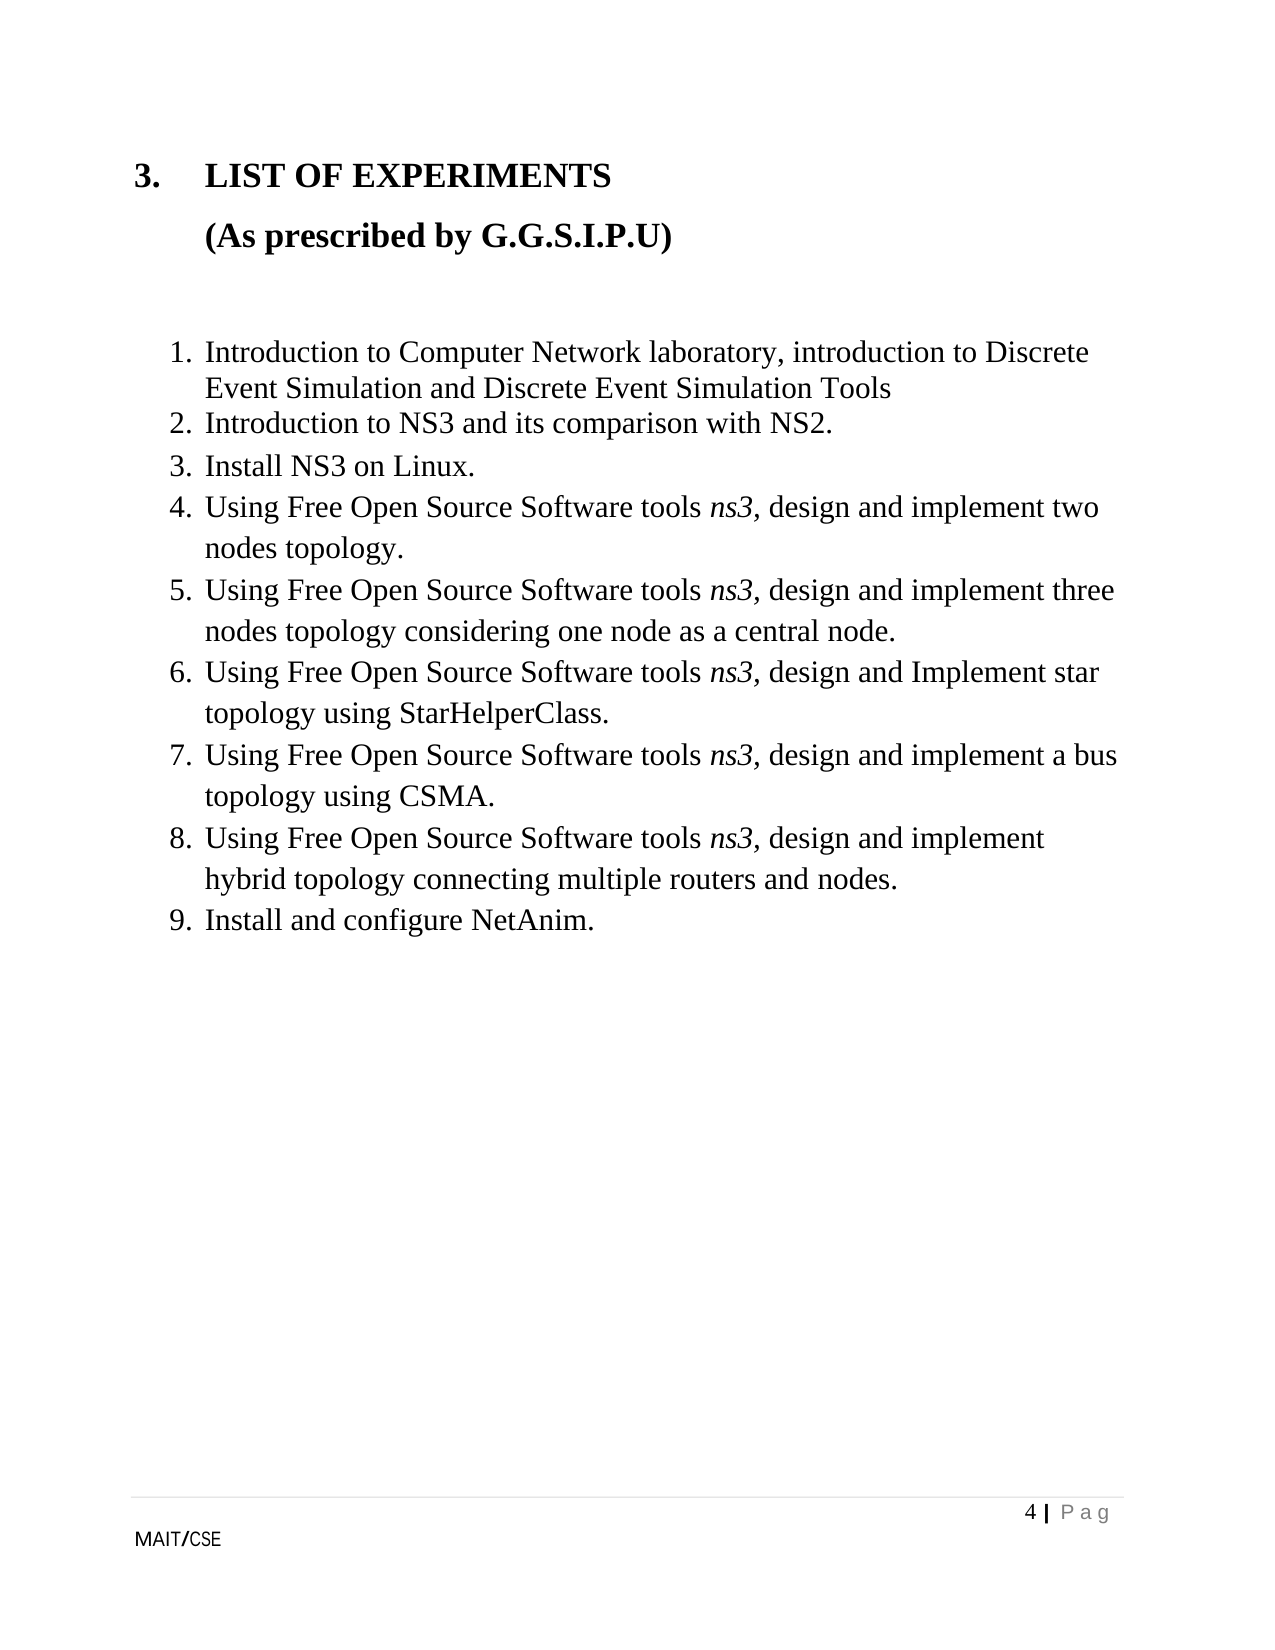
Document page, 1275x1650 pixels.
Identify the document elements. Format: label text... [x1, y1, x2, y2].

list Introduction to Computer Network laboratory, introduction to Discrete Event Simulation and Discrete Event Simulation Tools [169, 333, 1092, 405]
list Using Free Open Source Software tools ns3, design and implement a bus topology using CSMA. [169, 736, 1121, 813]
list Introduction to NS3 and its comparison with NS2. [169, 405, 1212, 441]
list Using Free Open Source Software tools ns3, design and Implement star topology using StarHelperClass. [169, 653, 1121, 731]
list Install and configure NetAnim. [169, 902, 1212, 937]
list Using Free Open Source Software tools ns3, design and implement three nodes topology considering one node as a central node. [169, 571, 1121, 648]
list Install NS3 on Linux. [169, 447, 1212, 483]
text (As prescribed by G.G.S.I.P.U) [204, 214, 1212, 255]
subtitle LIST OF EXPERIMENTS [134, 155, 1212, 196]
list Using Free Open Source Software tools ns3, design and implement two nodes topology. [169, 488, 1121, 565]
list Using Free Open Source Software tools ns3, design and implement hybrid topology connecting multiple routers and nodes. [169, 819, 1121, 896]
